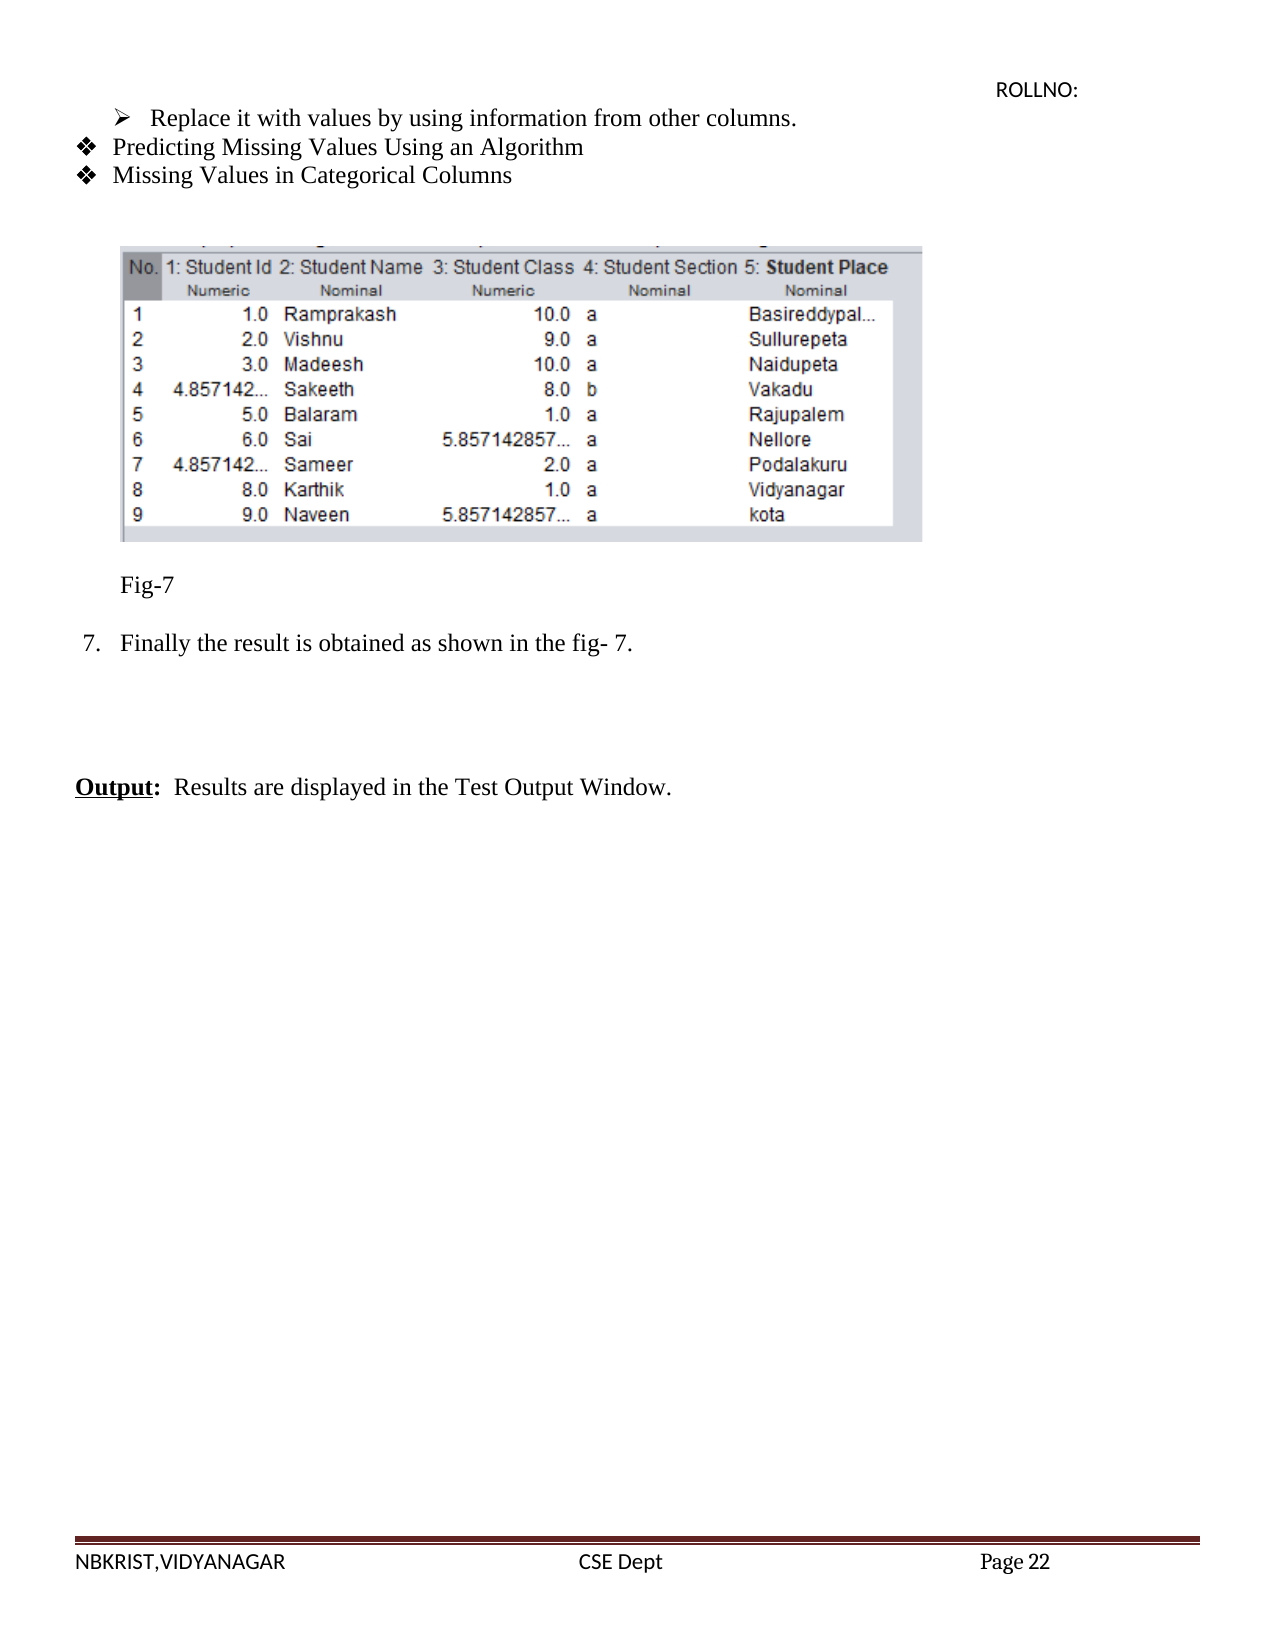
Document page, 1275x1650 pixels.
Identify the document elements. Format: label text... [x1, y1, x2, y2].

list Predicting Missing Values Using an Algorithm [75, 132, 1200, 161]
list Missing Values in Categorical Columns [75, 161, 1200, 189]
picture [120, 246, 923, 542]
list Finally the result is obtained as shown in the fig- 7. [82, 628, 1200, 657]
list Replace it with values by using information from other columns. [112, 103, 1200, 132]
list Fig-7 [120, 570, 1200, 599]
text Output: Results are displayed in the Test Output Window. [75, 772, 1200, 800]
